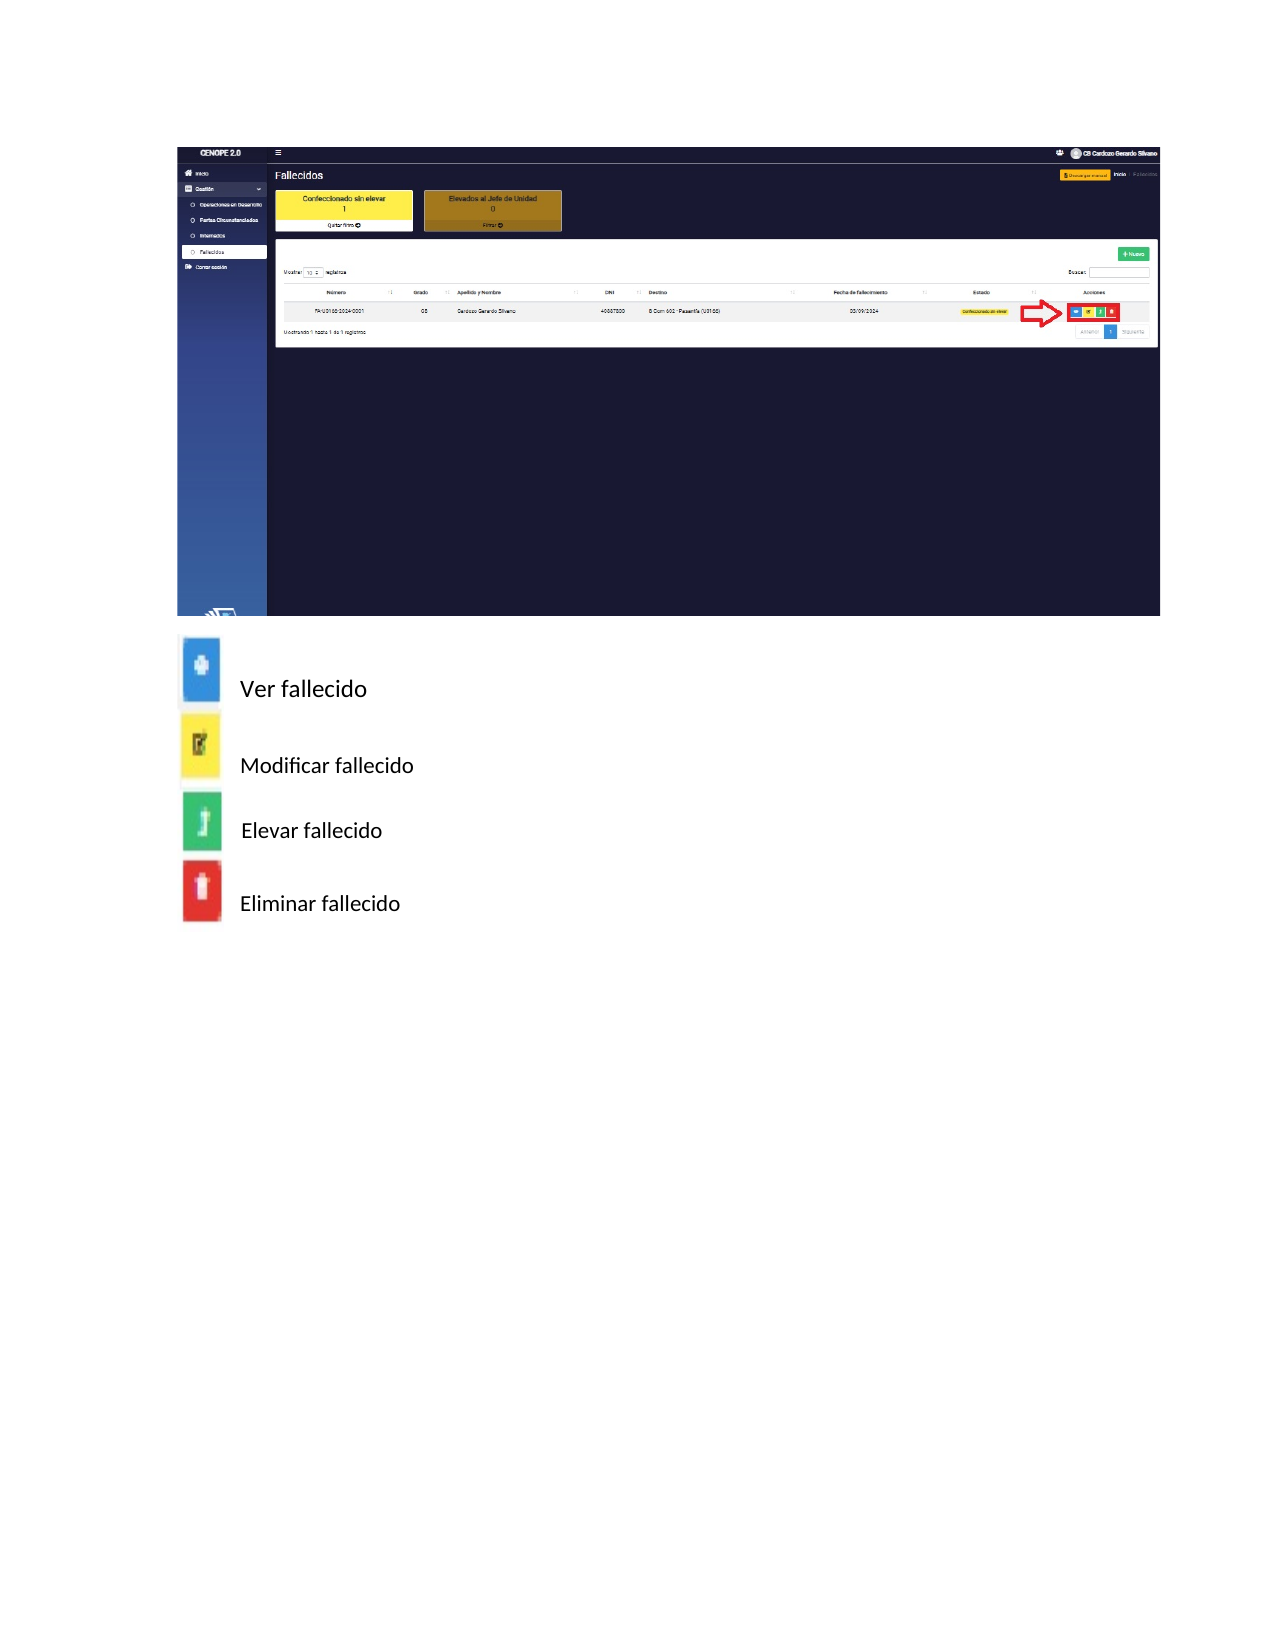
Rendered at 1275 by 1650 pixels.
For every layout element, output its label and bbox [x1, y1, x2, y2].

picture [177, 634, 224, 932]
picture [177, 147, 1161, 616]
